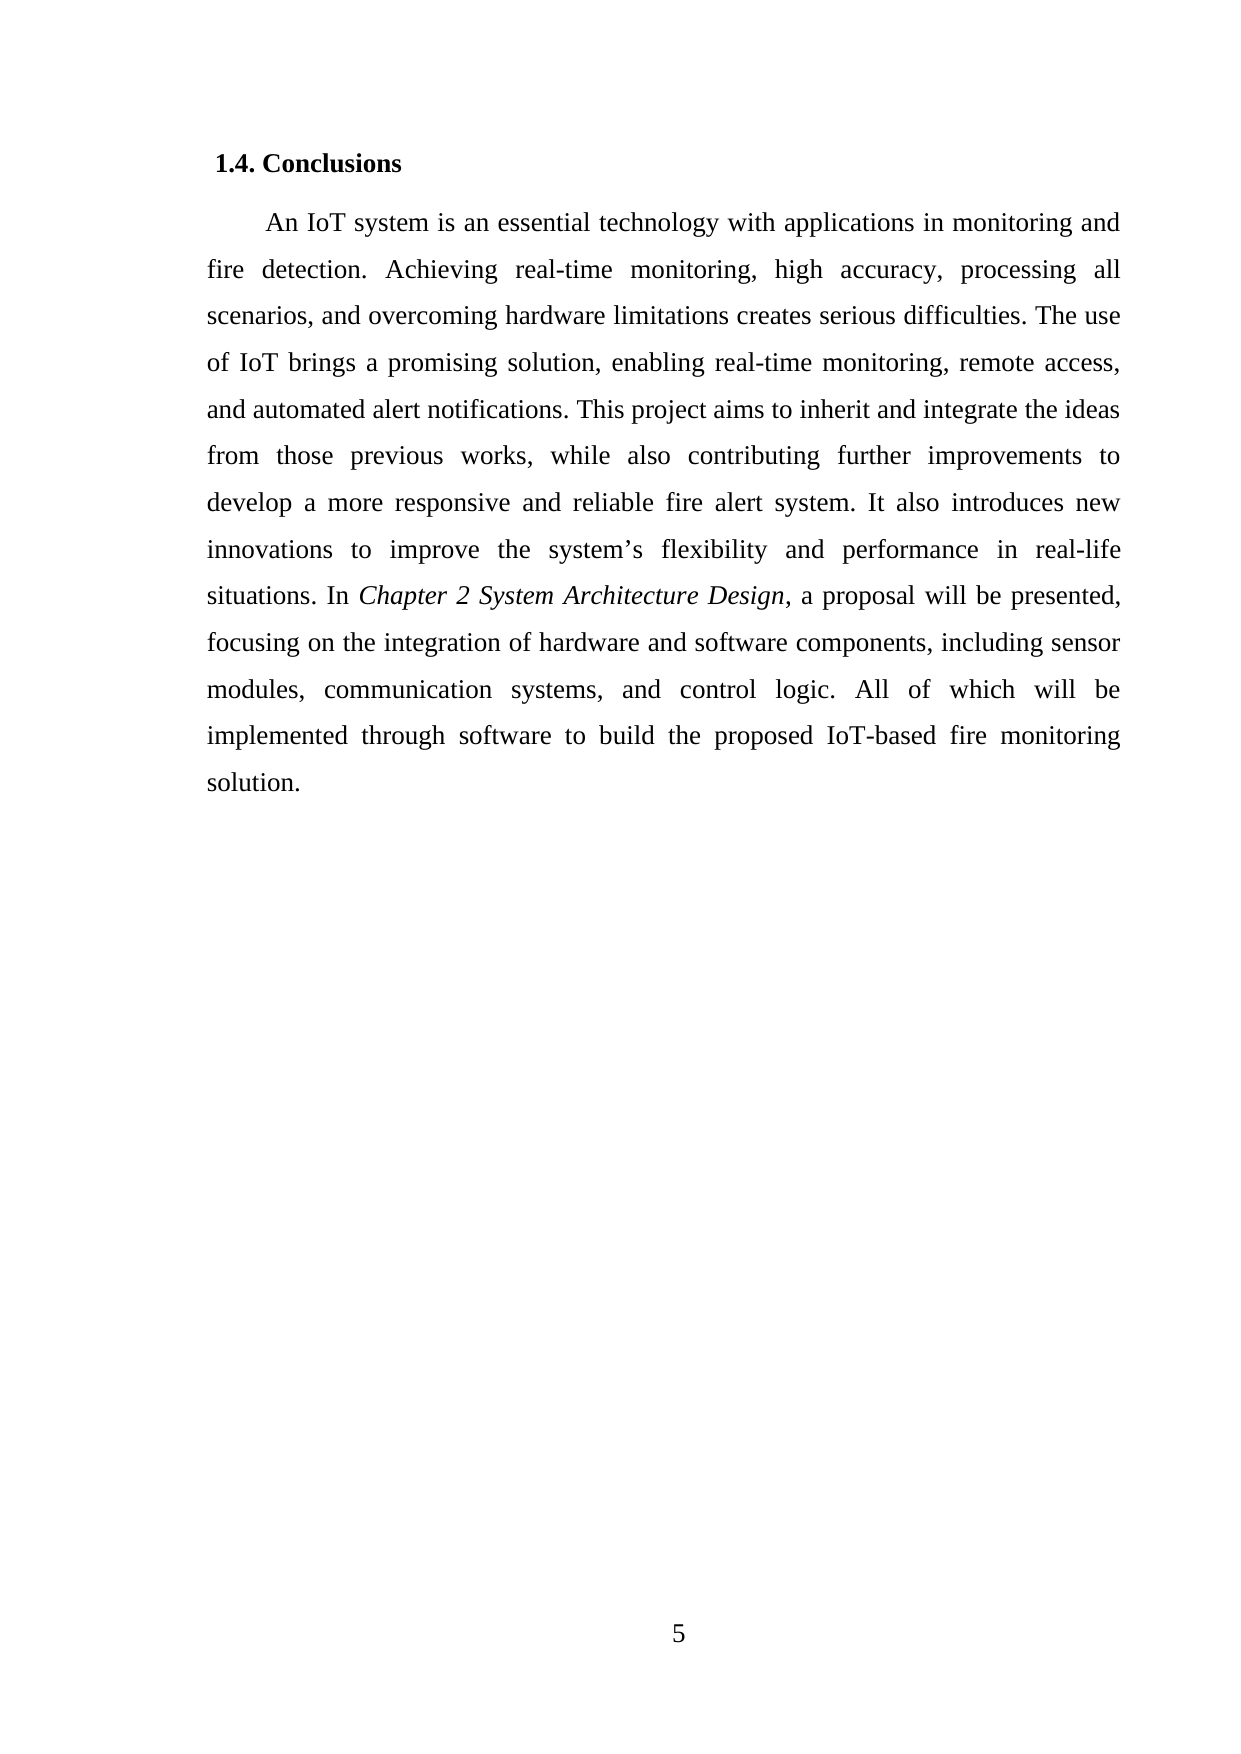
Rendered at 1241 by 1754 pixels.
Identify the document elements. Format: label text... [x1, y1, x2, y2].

text An IoT system is an essential technology with applications in monitoring and fire detection. Achieving real-time monitoring, high accuracy, processing all scenarios, and overcoming hardware limitations creates serious difficulties. The use of IoT brings a promising solution, enabling real-time monitoring, remote access, and automated alert notifications. This project aims to inherit and integrate the ideas from those previous works, while also contributing further improvements to develop a more responsive and reliable fire alert system. It also introduces new innovations to improve the system’s flexibility and performance in real-life situations. In Chapter 2 System Architecture Design, a proposal will be presented, focusing on the integration of hardware and software components, including sensor modules, communication systems, and control logic. All of which will be implemented through software to build the proposed IoT-based fire monitoring solution. [207, 206, 1122, 797]
subtitle Conclusions [214, 147, 1122, 178]
